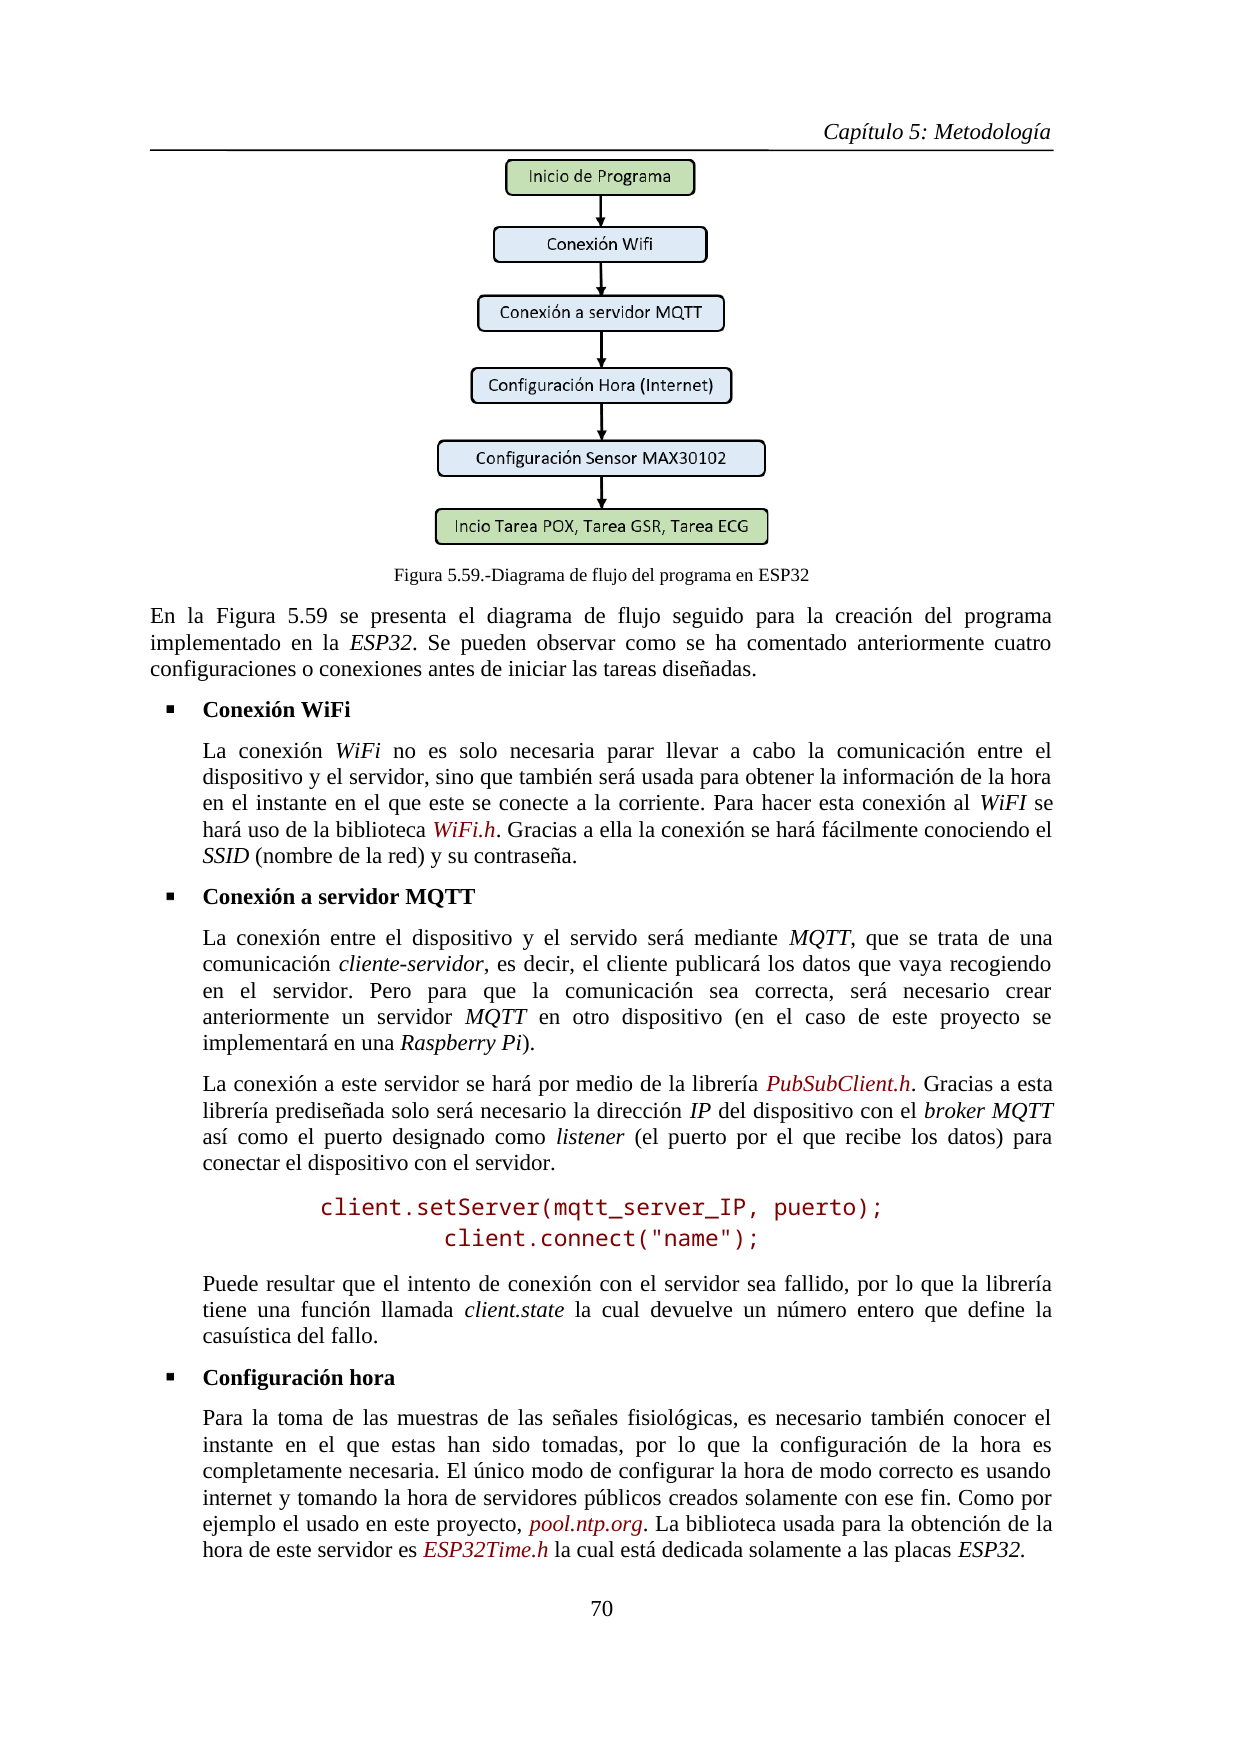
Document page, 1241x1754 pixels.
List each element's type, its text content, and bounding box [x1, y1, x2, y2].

text Para la toma de las muestras de las señales fisiológicas, es necesario también conocer el instante en el que estas han sido tomadas, por lo que la configuración de la hora es completamente necesaria. El único modo de configurar la hora de modo correcto es usando internet y tomando la hora de servidores públicos creados solamente con ese fin. Como por ejemplo el usado en este proyecto, pool.ntp.org. La biblioteca usada para la obtención de la hora de este servidor es ESP32Time.h la cual está dedicada solamente a las placas ESP32. [202, 1404, 1053, 1563]
text client.connect("name"); [150, 1222, 1053, 1253]
text Puede resultar que el intento de conexión con el servidor sea fallido, por lo que la librería tiene una función llamada client.state la cual devuelve un número entero que define la casuística del fallo. [202, 1270, 1053, 1349]
text La conexión entre el dispositivo y el servido será mediante MQTT, que se trata de una comunicación cliente-servidor, es decir, el cliente publicará los datos que vaya recogiendo en el servidor. Pero para que la comunicación sea correcta, será necesario crear anteriormente un servidor MQTT en otro dispositivo (en el caso de este proyecto se implementará en una Raspberry Pi). [202, 924, 1053, 1056]
text Figura 5.48.-Diagrama de flujo del programa en ESP32 [150, 564, 1053, 585]
text client.setServer(mqtt_server_IP, puerto); [150, 1190, 1053, 1222]
list Conexión a servidor MQTT [165, 883, 1053, 909]
list Configuración hora [165, 1363, 1053, 1390]
text La conexión WiFi no es solo necesaria parar llevar a cabo la comunicación entre el dispositivo y el servidor, sino que también será usada para obtener la información de la hora en el instante en el que este se conecte a la corriente. Para hacer esta conexión al WiFI se hará uso de la biblioteca WiFi.h. Gracias a ella la conexión se hará fácilmente conociendo el SSID (nombre de la red) y su contraseña. [202, 737, 1053, 868]
list Conexión WiFi [165, 696, 1053, 722]
text La conexión a este servidor se hará por medio de la librería PubSubClient.h. Gracias a esta librería prediseñada solo será necesario la dirección IP del dispositivo con el broker MQTT así como el puerto designado como listener (el puerto por el que recibe los datos) para conectar el dispositivo con el servidor. [202, 1070, 1053, 1176]
picture [434, 159, 769, 549]
